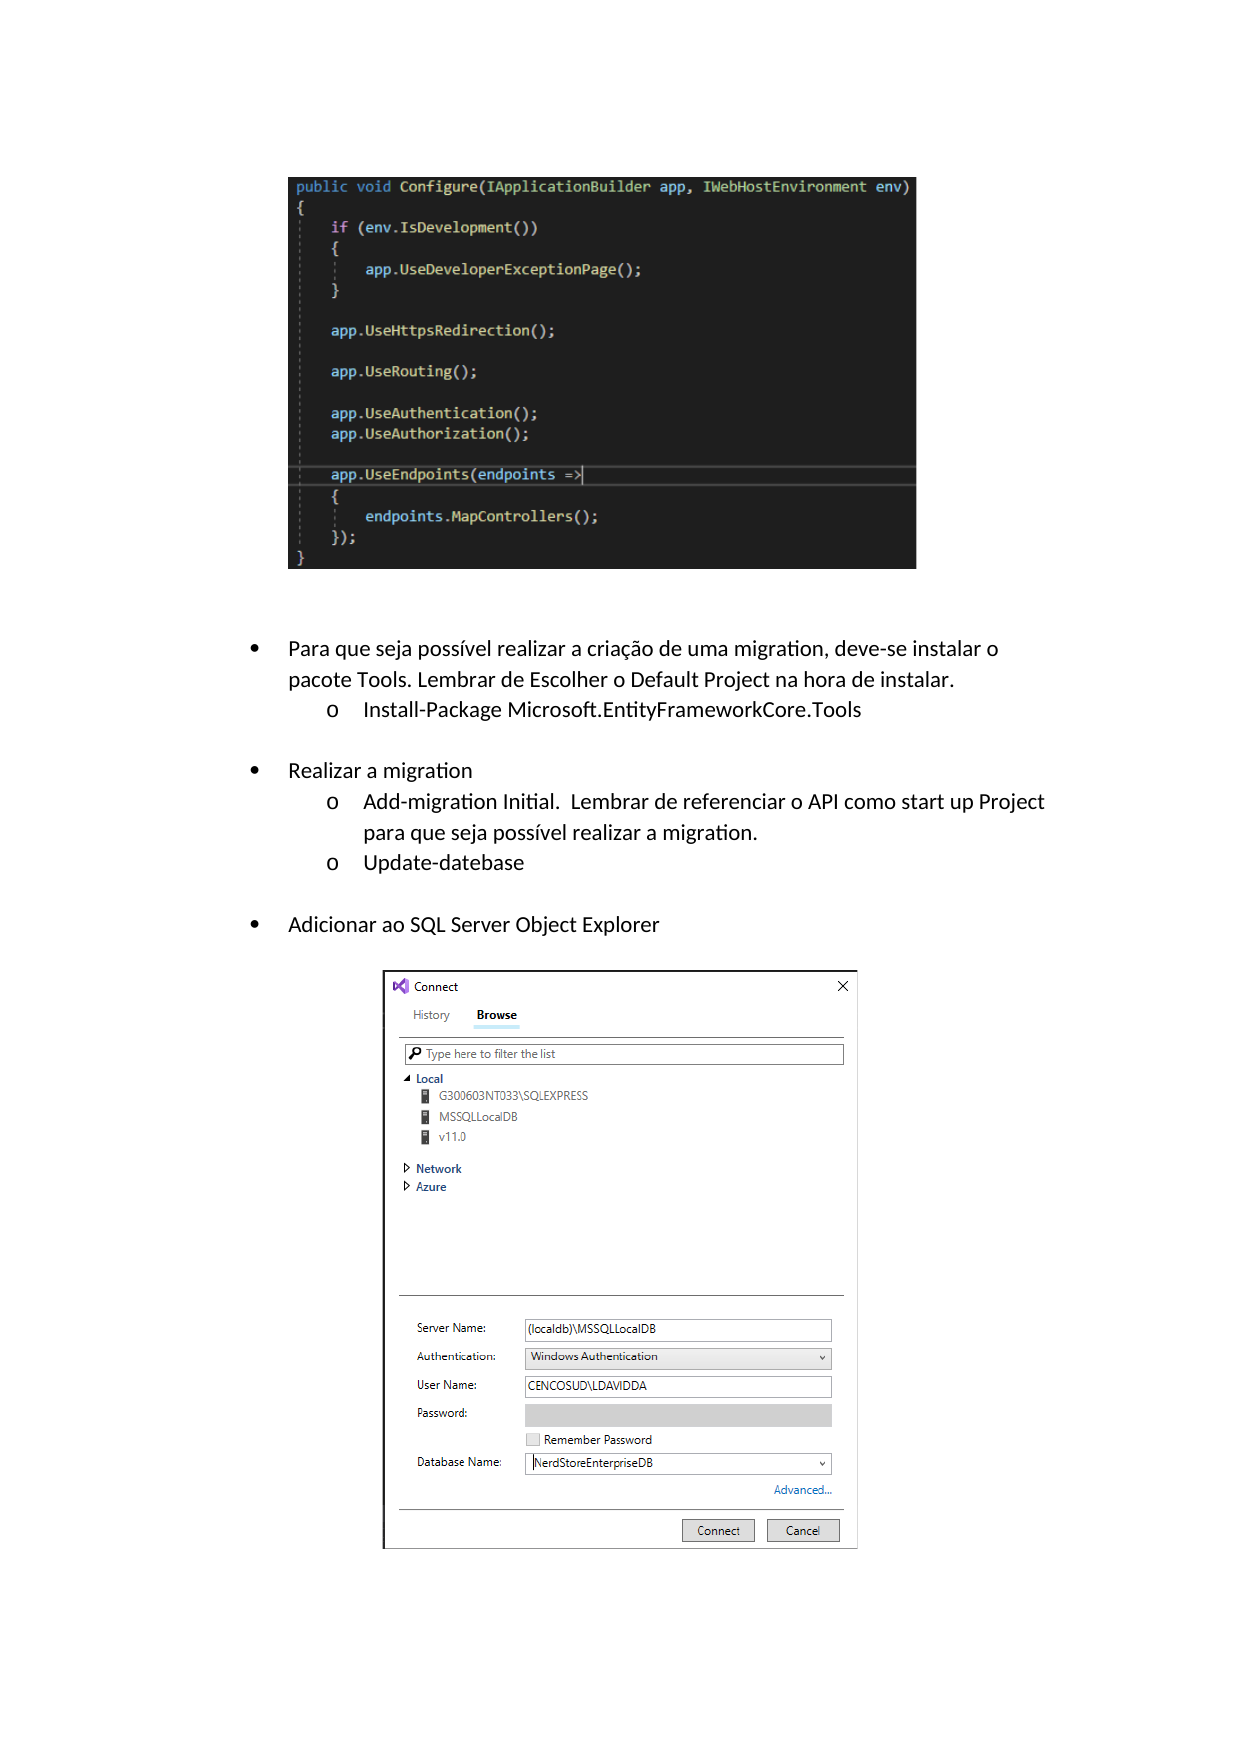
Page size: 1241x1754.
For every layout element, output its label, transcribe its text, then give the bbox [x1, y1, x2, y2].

list Add-migration Initial. Lembrar de referenciar o API como start up Project para que seja possível realizar a migration. [326, 787, 1063, 846]
list Adicionar ao SQL Server Object Explorer [251, 910, 1063, 938]
list Realizar a migration [251, 757, 1063, 784]
list Update-datebase [326, 848, 1063, 877]
list Install-Package Microsoft.EntityFrameworkCore.Tools [326, 695, 1063, 724]
picture [382, 970, 858, 1549]
picture [288, 177, 917, 569]
list Para que seja possível realizar a criação de uma migration, deve-se instalar o pacote Tools. Lembrar de Escolher o Default Project na hora de instalar. [251, 634, 1063, 693]
